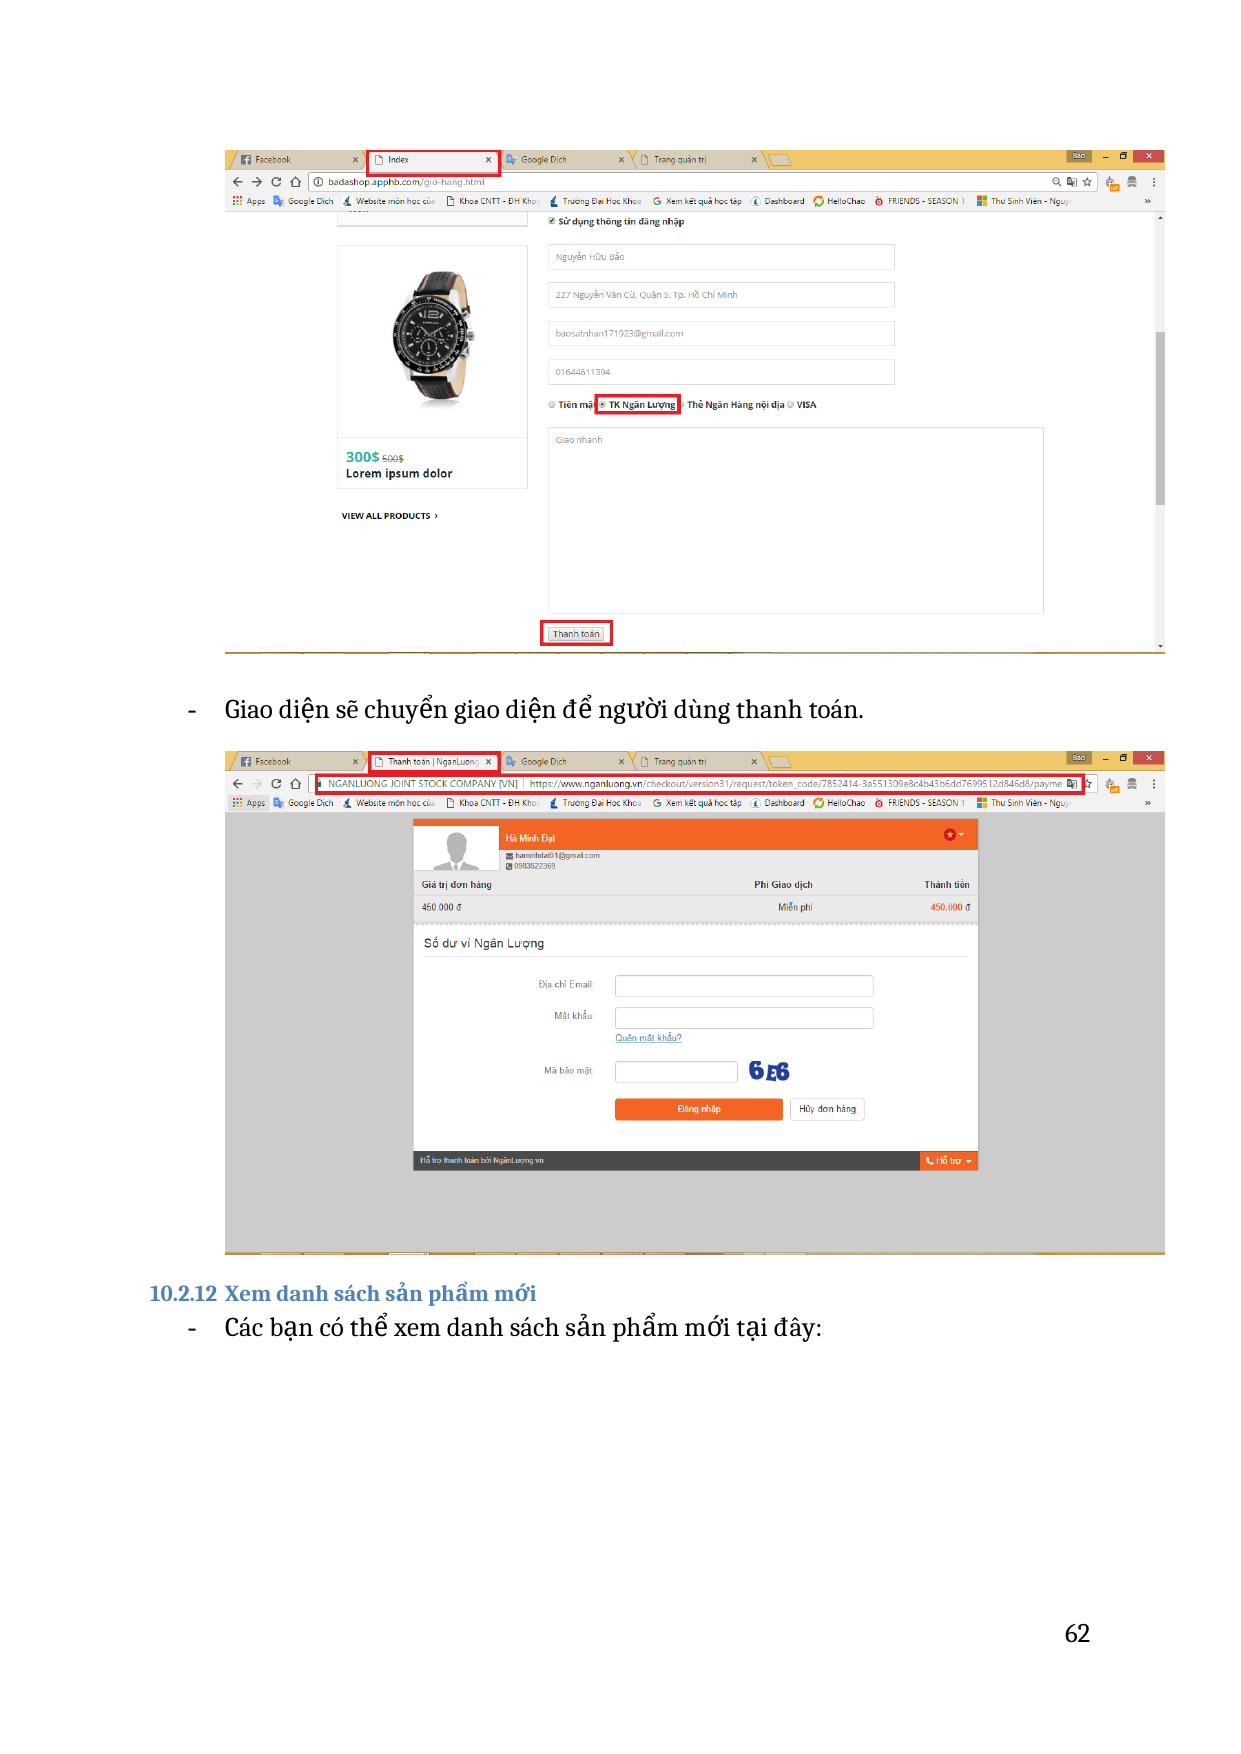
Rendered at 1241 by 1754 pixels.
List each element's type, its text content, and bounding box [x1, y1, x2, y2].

list Giao diện sẽ chuyển giao diện để người dùng thanh toán. [187, 693, 1090, 726]
picture [225, 150, 1166, 654]
list Các bạn có thể xem danh sách sản phẩm mới tại đây: [187, 1311, 1090, 1343]
subtitle Xem danh sách sản phẩm mới [150, 1280, 1090, 1307]
picture [225, 751, 1166, 1255]
